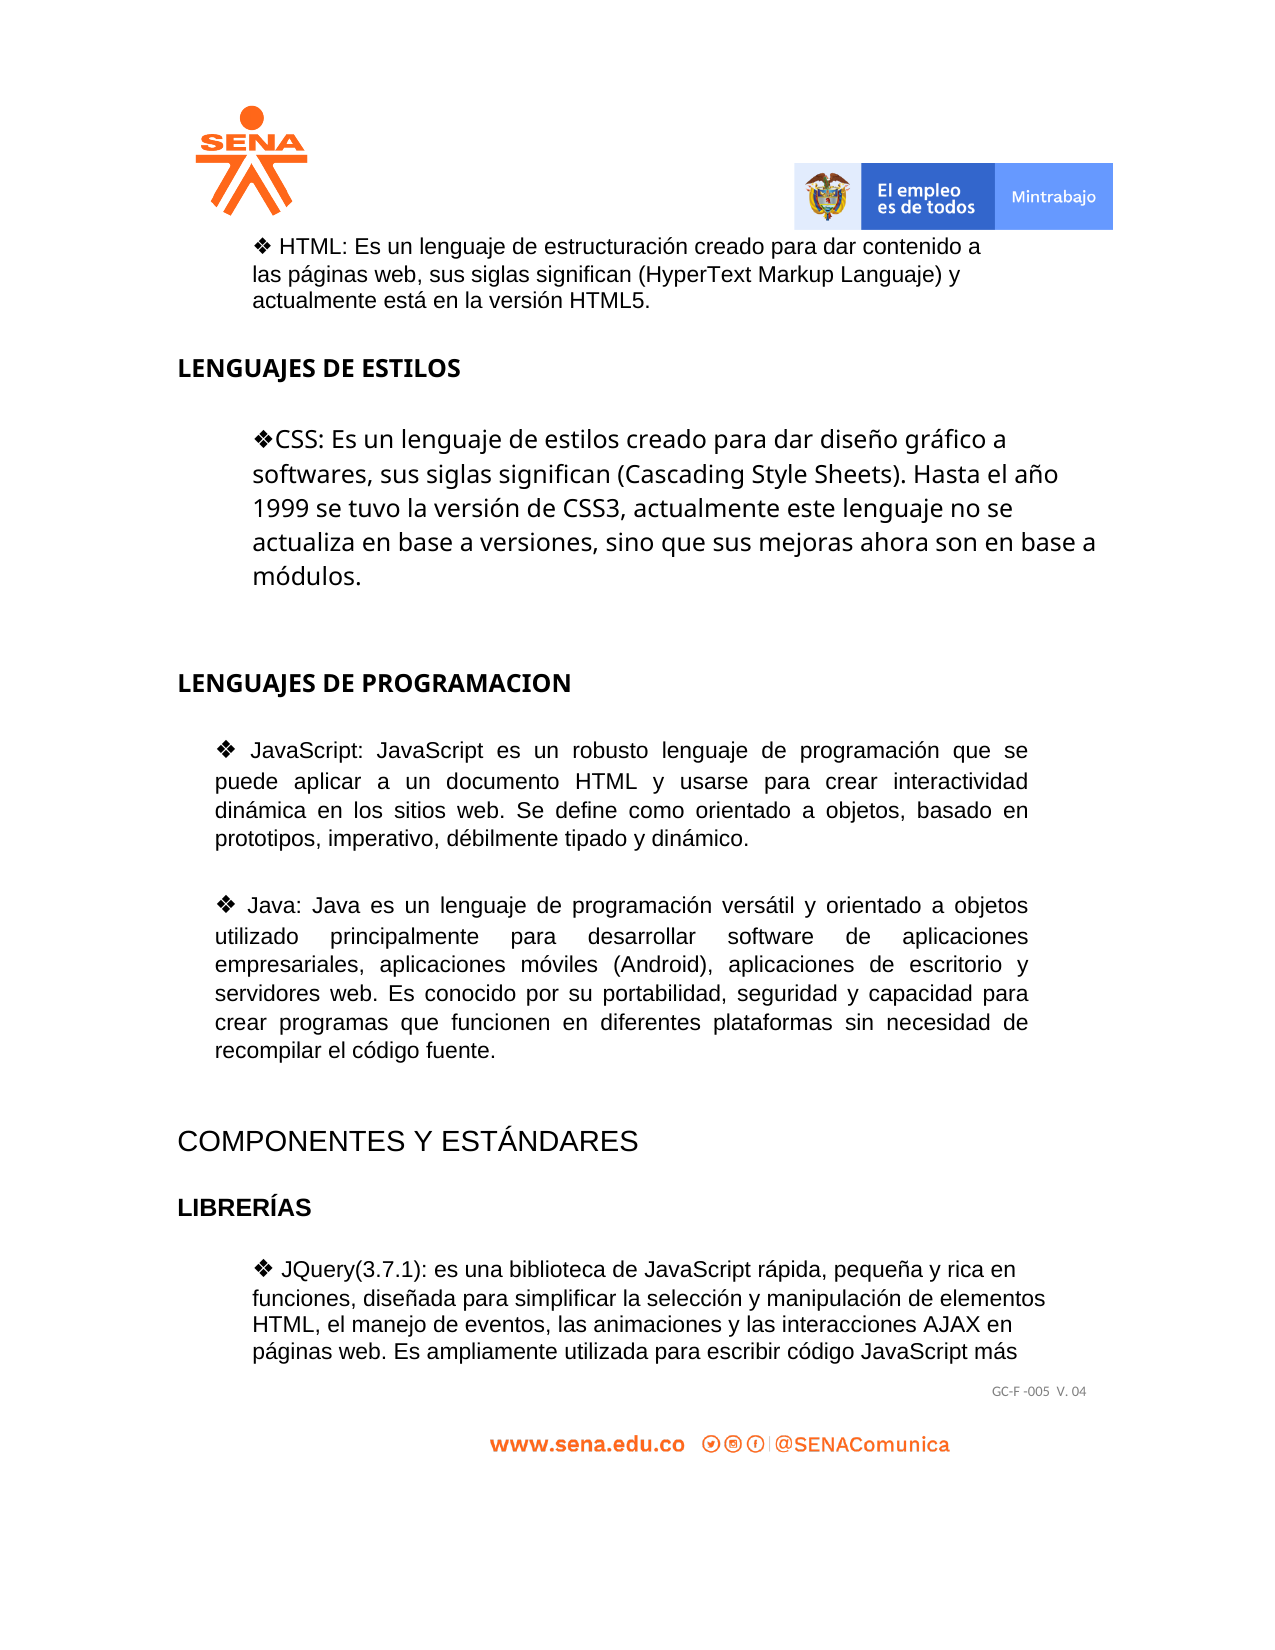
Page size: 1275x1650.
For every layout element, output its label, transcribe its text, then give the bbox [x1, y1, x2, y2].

text ❖ JavaScript: JavaScript es un robusto lenguaje de programación que se puede aplicar a un documento HTML y usarse para crear interactividad dinámica en los sitios web. Se define como orientado a objetos, basado en prototipos, imperativo, débilmente tipado y dinámico. [214, 732, 1029, 852]
text ❖ HTML: Es un lenguaje de estructuración creado para dar contenido a las páginas web, sus siglas significan (HyperText Markup Languaje) y actualmente está en la versión HTML5. [177, 230, 1098, 314]
text LENGUAJES DE PROGRAMACION [177, 665, 1098, 699]
text ❖ Java: Java es un lenguaje de programación versátil y orientado a objetos utilizado principalmente para desarrollar software de aplicaciones empresariales, aplicaciones móviles (Android), aplicaciones de escritorio y servidores web. Es conocido por su portabilidad, seguridad y capacidad para crear programas que funcionen en diferentes plataformas sin necesidad de recompilar el código fuente. [214, 886, 1029, 1063]
text LENGUAJES DE ESTILOS [177, 351, 1098, 385]
subtitle LIBRERÍAS [177, 1193, 1098, 1222]
picture [177, 85, 325, 230]
picture [794, 163, 1113, 230]
subtitle COMPONENTES Y ESTÁNDARES [177, 1124, 1098, 1157]
picture [478, 1423, 960, 1464]
text ❖CSS: Es un lenguaje de estilos creado para dar diseño gráfico a softwares, sus siglas significan (Cascading Style Sheets). Hasta el año 1999 se tuvo la versión de CSS3, actualmente este lenguaje no se actualiza en base a versiones, sino que sus mejoras ahora son en base a módulos. [252, 422, 1098, 592]
